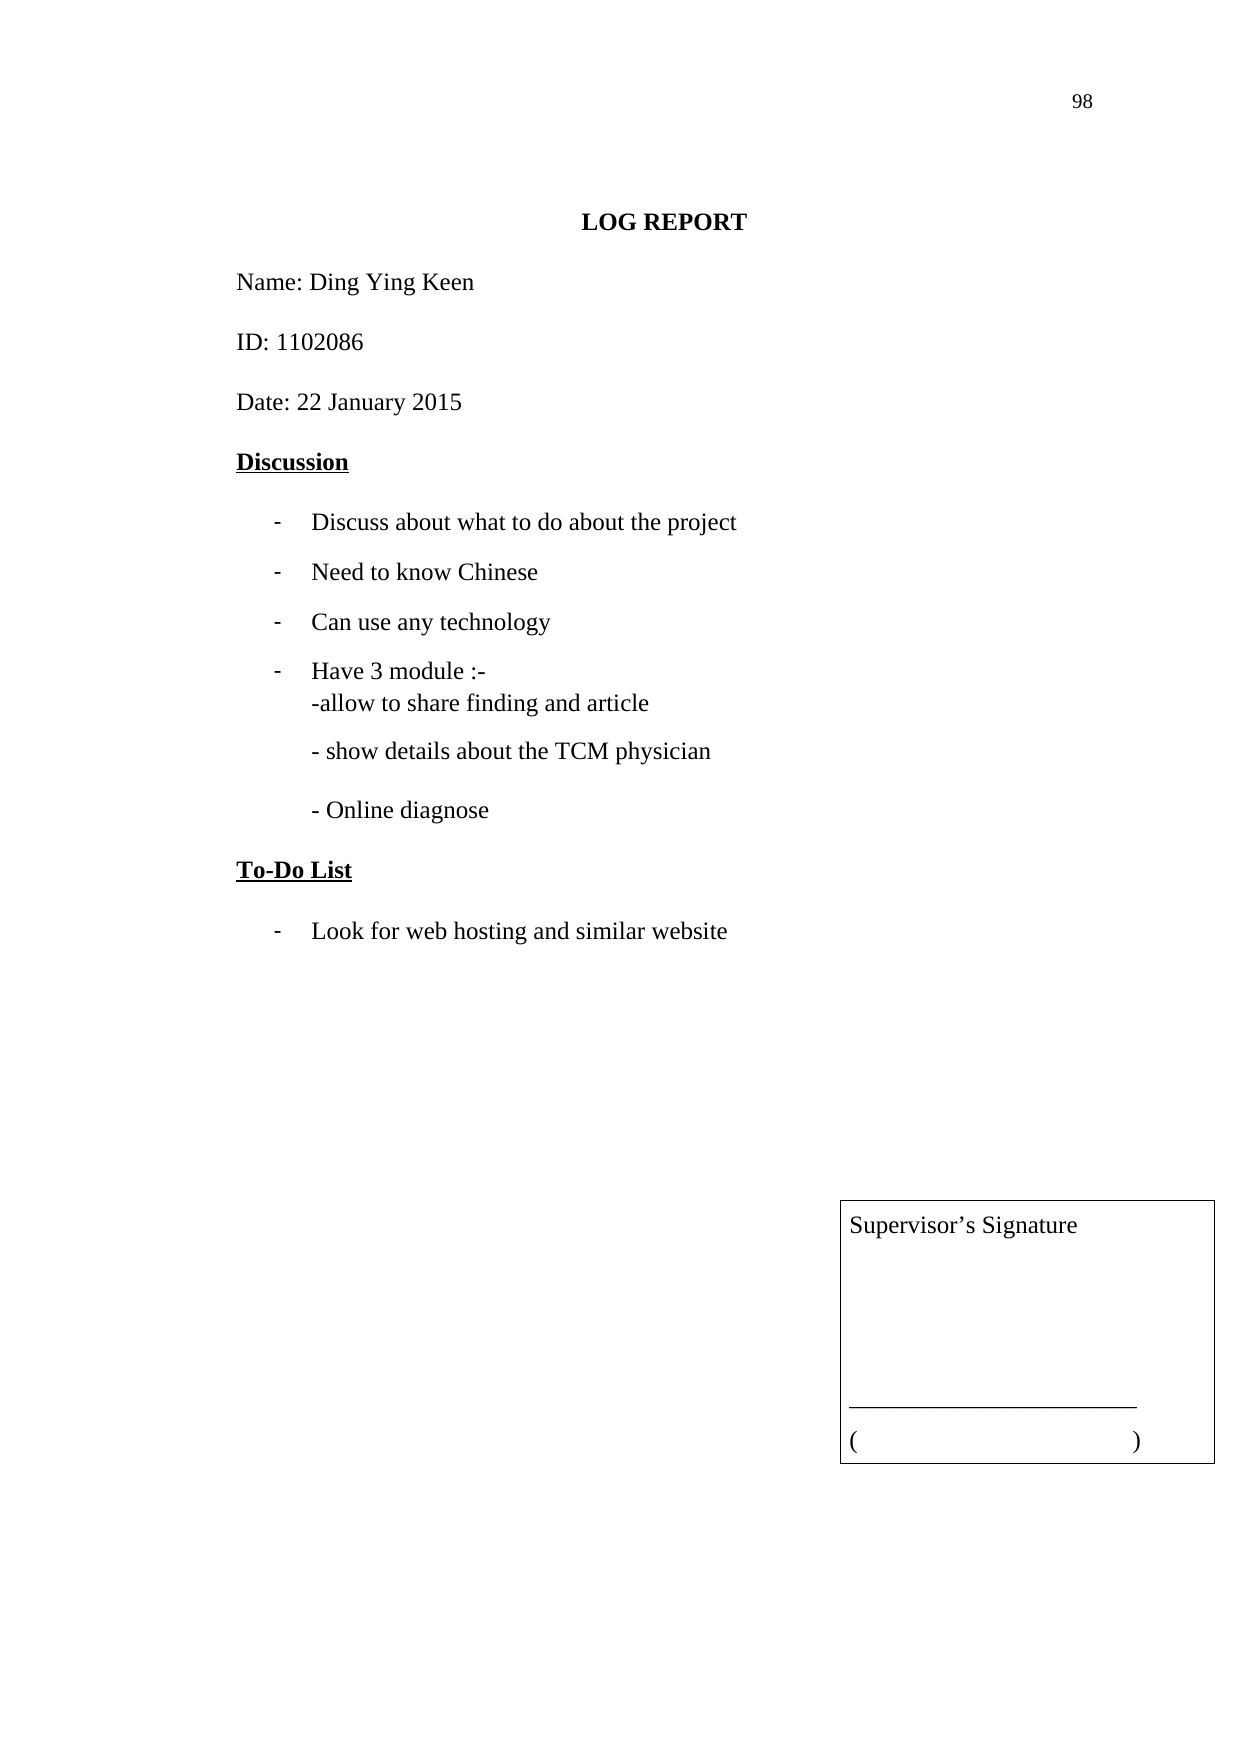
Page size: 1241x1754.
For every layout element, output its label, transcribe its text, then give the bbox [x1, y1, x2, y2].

list Need to know Chinese [274, 556, 1092, 587]
list Can use any technology [274, 606, 1092, 636]
text - Online diagnose [236, 796, 1092, 824]
list Look for web hosting and similar website [274, 915, 1092, 946]
text LOG REPORT [236, 207, 1092, 236]
text - show details about the TCM physician [236, 736, 1092, 764]
text To-Do List [236, 855, 1092, 884]
text ID: 1102086 [236, 327, 1092, 356]
list Discuss about what to do about the project [274, 506, 1092, 537]
text Date: 22 January 2015 [236, 387, 1092, 416]
text Discussion [236, 447, 1092, 475]
list Have 3 module :- -allow to share finding and article [274, 655, 1092, 717]
text Name: Ding Ying Keen [236, 267, 1092, 296]
